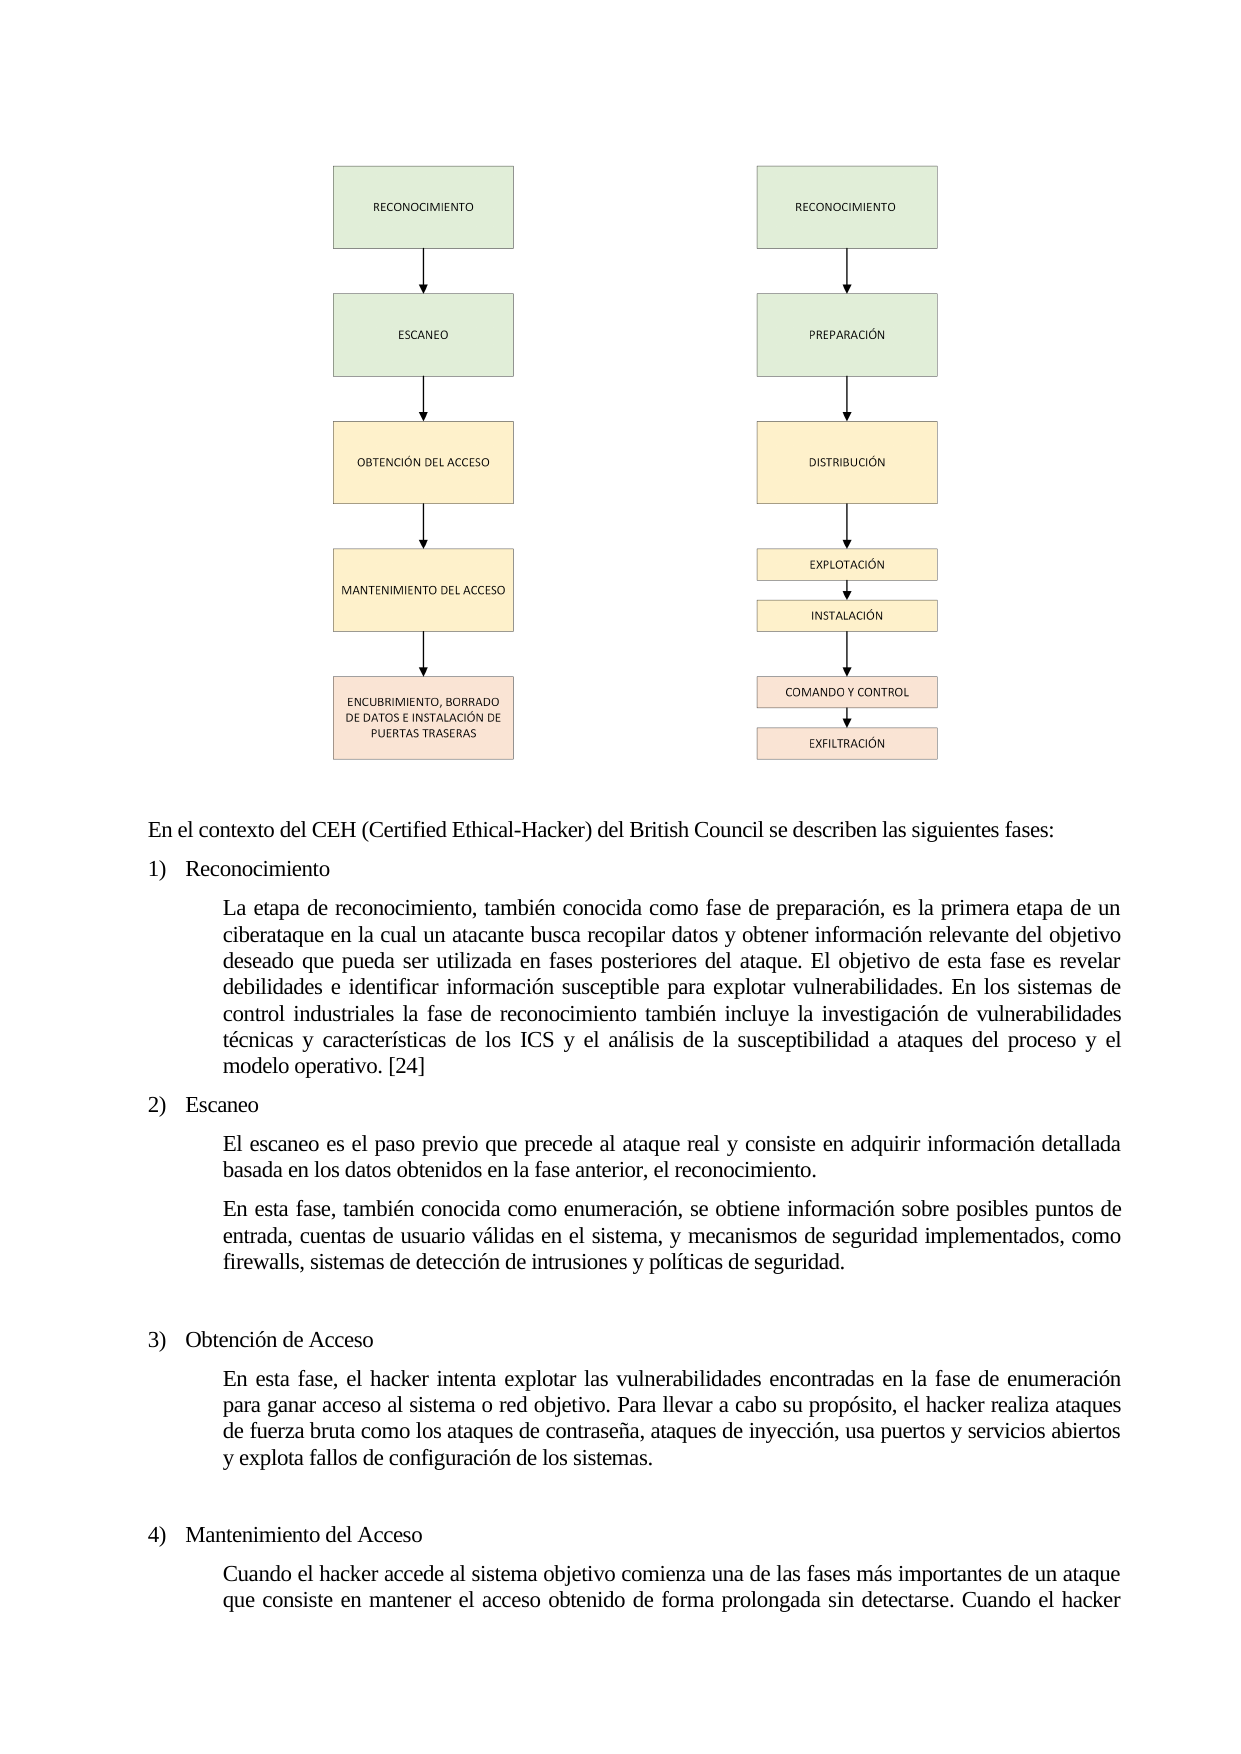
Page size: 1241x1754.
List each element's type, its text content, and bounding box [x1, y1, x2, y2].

list El escaneo es el paso previo que precede al ataque real y consiste en adquirir información detallada basada en los datos obtenidos en la fase anterior, el reconocimiento. [223, 1130, 1122, 1183]
picture [326, 159, 944, 766]
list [223, 1560, 1122, 1613]
list Escaneo [148, 1091, 1122, 1118]
list Mantenimiento del Acceso [148, 1521, 1122, 1548]
list Obtención de Acceso [148, 1326, 1122, 1352]
text En el contexto del CEH (Certified Ethical-Hacker) del British Council se describen las siguientes fases: [148, 817, 1122, 843]
list En esta fase, el hacker intenta explotar las vulnerabilidades encontradas en la fase de enumeración para ganar acceso al sistema o red objetivo. Para llevar a cabo su propósito, el hacker realiza ataques de fuerza bruta como los ataques de contraseña, ataques de inyección, usa puertos y servicios abiertos y explota fallos de configuración de los sistemas. [223, 1364, 1122, 1470]
list La etapa de reconocimiento, también conocida como fase de preparación, es la primera etapa de un ciberataque en la cual un atacante busca recopilar datos y obtener información relevante del objetivo deseado que pueda ser utilizada en fases posteriores del ataque. El objetivo de esta fase es revelar debilidades e identificar información susceptible para explotar vulnerabilidades. En los sistemas de control industriales la fase de reconocimiento también incluye la investigación de vulnerabilidades técnicas y características de los ICS y el análisis de la susceptibilidad a ataques del proceso y el modelo operativo. [223, 894, 1122, 1079]
list Reconocimiento [148, 855, 1122, 882]
list En esta fase, también conocida como enumeración, se obtiene información sobre posibles puntos de entrada, cuentas de usuario válidas en el sistema, y mecanismos de seguridad implementados, como firewalls, sistemas de detección de intrusiones y políticas de seguridad. [223, 1195, 1122, 1274]
